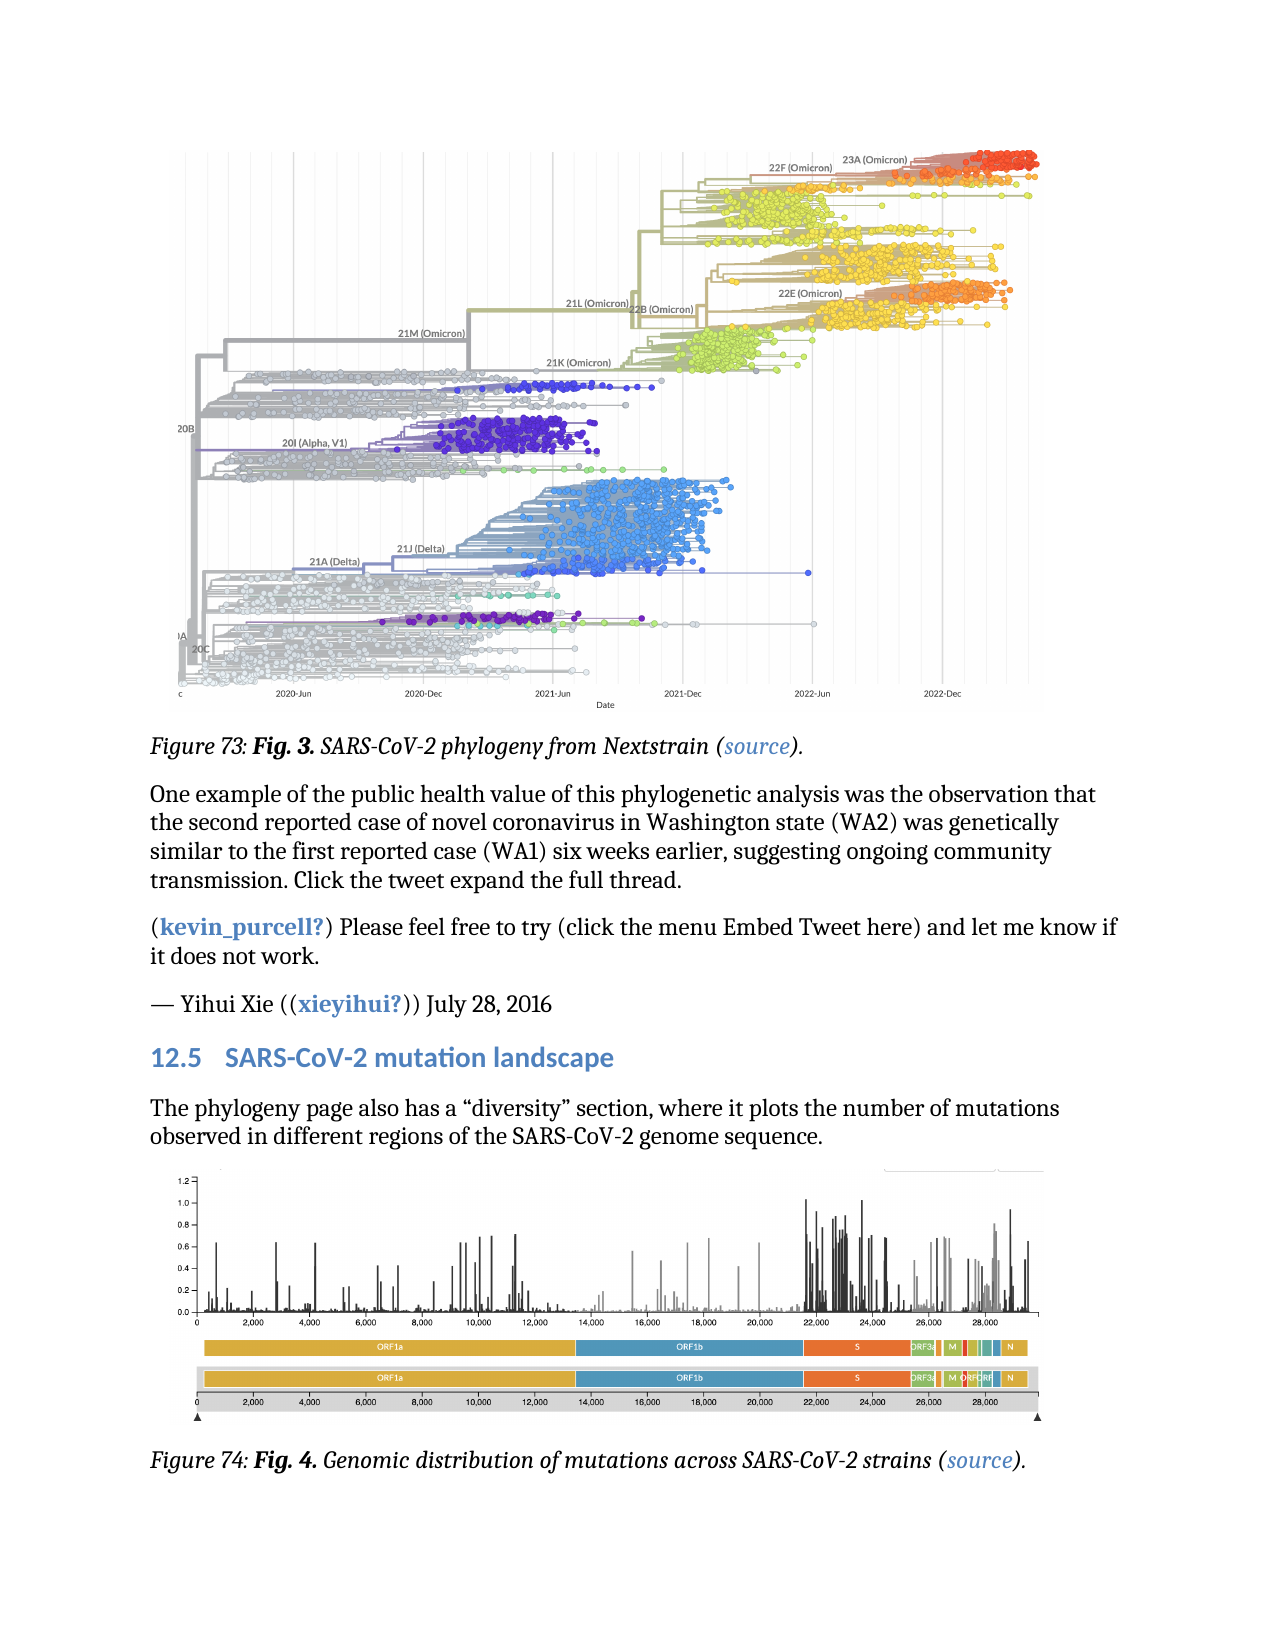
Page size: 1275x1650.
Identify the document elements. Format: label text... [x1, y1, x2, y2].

text (kevin_purcell?) Please feel free to try (click the menu Embed Tweet here) and let me know if it does not work. [150, 913, 1125, 971]
picture [168, 1169, 1044, 1425]
text One example of the public health value of this phylogenetic analysis was the observation that the second reported case of novel coronavirus in Washington state (WA2) was genetically similar to the first reported case (WA1) six weeks earlier, suggesting ongoing community transmission. Click the tweet expand the full thread. [150, 779, 1125, 894]
picture [168, 150, 1044, 712]
subtitle 12.5 SARS-CoV-2 mutation landscape [150, 1039, 1125, 1075]
text The phylogeny page also has a “diversity” section, where it plots the number of mutations observed in different regions of the SARS-CoV-2 genome sequence. [150, 1093, 1125, 1151]
text — Yihui Xie ((xieyihui?)) July 28, 2016 [150, 989, 1125, 1018]
